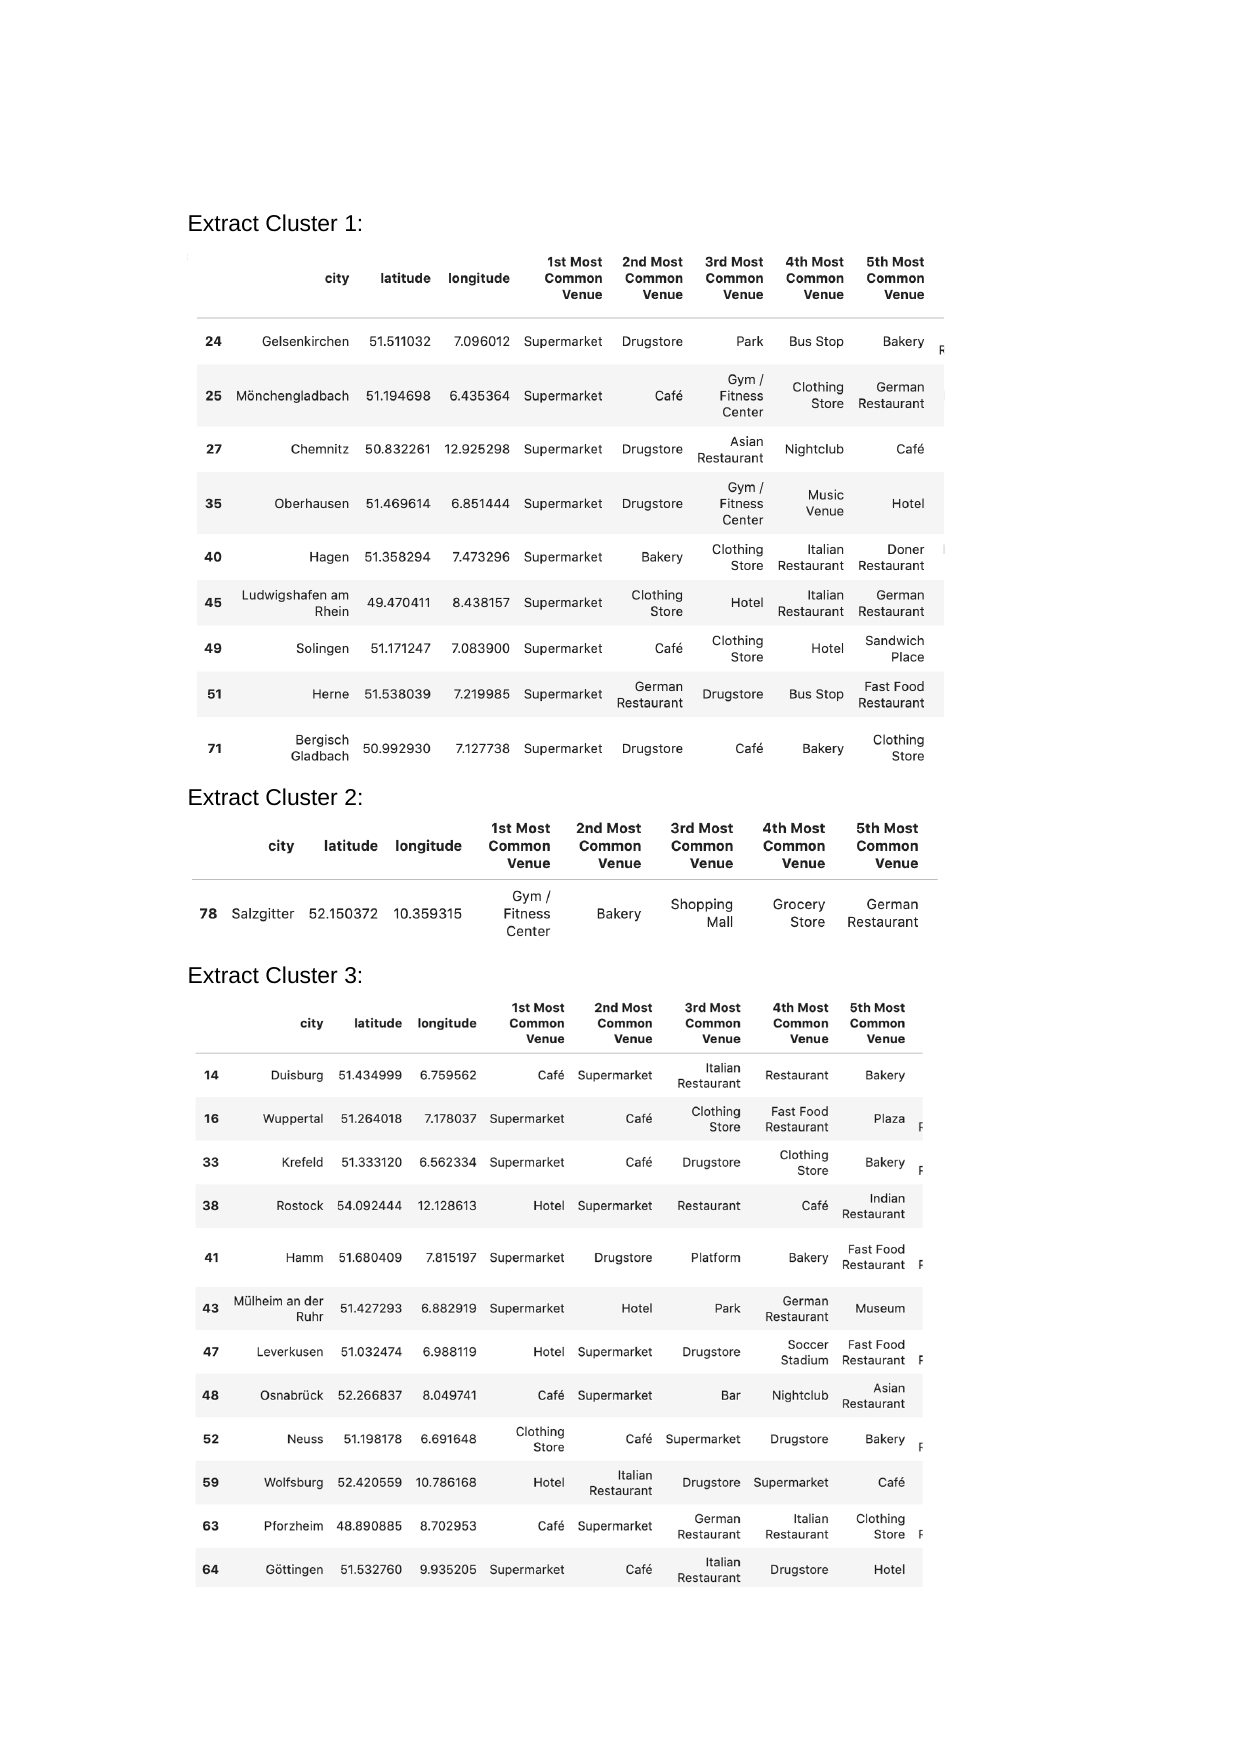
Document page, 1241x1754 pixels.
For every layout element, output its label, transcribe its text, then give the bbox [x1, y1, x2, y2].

picture [187, 813, 938, 958]
list Extract Cluster 3: [187, 962, 1090, 989]
picture [187, 992, 923, 1587]
list Extract Cluster 2: [187, 784, 1090, 810]
list Extract Cluster 1: [187, 210, 1090, 237]
picture [187, 240, 945, 780]
